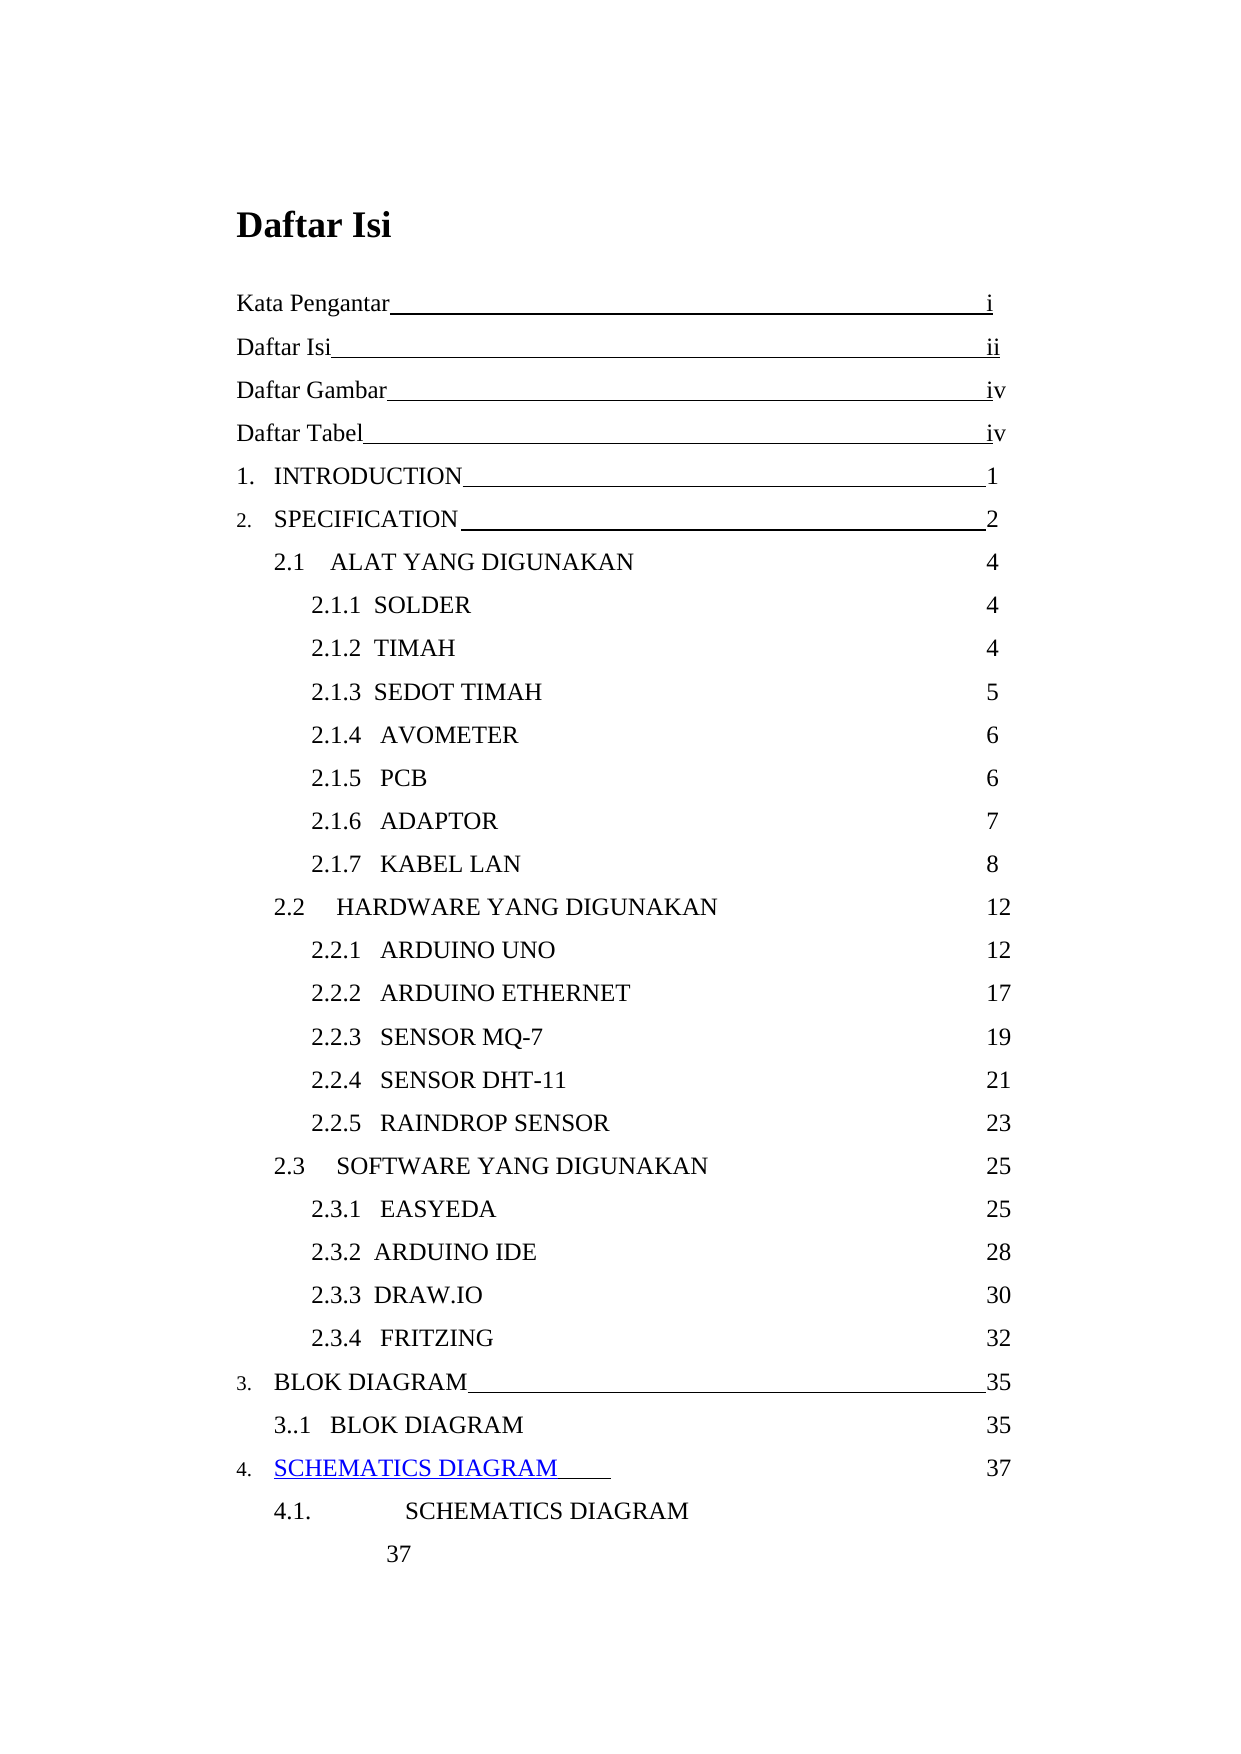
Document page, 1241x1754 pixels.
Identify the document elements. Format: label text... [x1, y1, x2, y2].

text Kata Pengantar i [236, 288, 1063, 317]
text 2.2.4 SENSOR DHT-11 21 [274, 1065, 1063, 1093]
text 3..1 BLOK DIAGRAM 35 [274, 1410, 1063, 1438]
text 2.3 SOFTWARE YANG DIGUNAKAN 25 [274, 1151, 1063, 1180]
text 2.2.1 ARDUINO UNO 12 [274, 935, 1063, 964]
text 2.2 HARDWARE YANG DIGUNAKAN 12 [274, 892, 1063, 921]
text 2.1.3 SEDOT TIMAH 5 [274, 677, 1063, 705]
text 2.3.3 DRAW.IO 30 [274, 1280, 1063, 1309]
text 2.1.2 TIMAH 4 [274, 633, 1063, 662]
list SPECIFICATION 2 [236, 504, 1063, 533]
text 2.2.2 ARDUINO ETHERNET 17 [274, 978, 1063, 1007]
text 2.2.3 SENSOR MQ-7 19 [274, 1022, 1063, 1050]
text 2.1.5 PCB 6 [274, 763, 1063, 792]
text Daftar Isi ii [236, 332, 1063, 360]
text Daftar Gambar iv [236, 375, 1063, 403]
list SCHEMATICS DIAGRAM 37 [274, 1496, 1063, 1568]
text 2.1.6 ADAPTOR 7 [274, 806, 1063, 835]
text 2.3.1 EASYEDA 25 [274, 1194, 1063, 1223]
text 2.3.4 FRITZING 32 [274, 1323, 1063, 1352]
subtitle Daftar Isi [236, 202, 1063, 245]
text 2.1.7 KABEL LAN 8 [274, 849, 1063, 878]
text 2.3.2 ARDUINO IDE 28 [274, 1237, 1063, 1266]
text 2.1.1 SOLDER 4 [274, 590, 1063, 619]
text Daftar Tabel iv [236, 418, 1063, 447]
text 2.2.5 RAINDROP SENSOR 23 [274, 1108, 1063, 1137]
list BLOK DIAGRAM 35 [236, 1367, 1063, 1395]
list INTRODUCTION 1 [236, 461, 1063, 490]
list SCHEMATICS DIAGRAM 37 [236, 1453, 1063, 1482]
text 2.1 ALAT YANG DIGUNAKAN 4 [274, 547, 1063, 576]
text 2.1.4 AVOMETER 6 [274, 720, 1063, 748]
